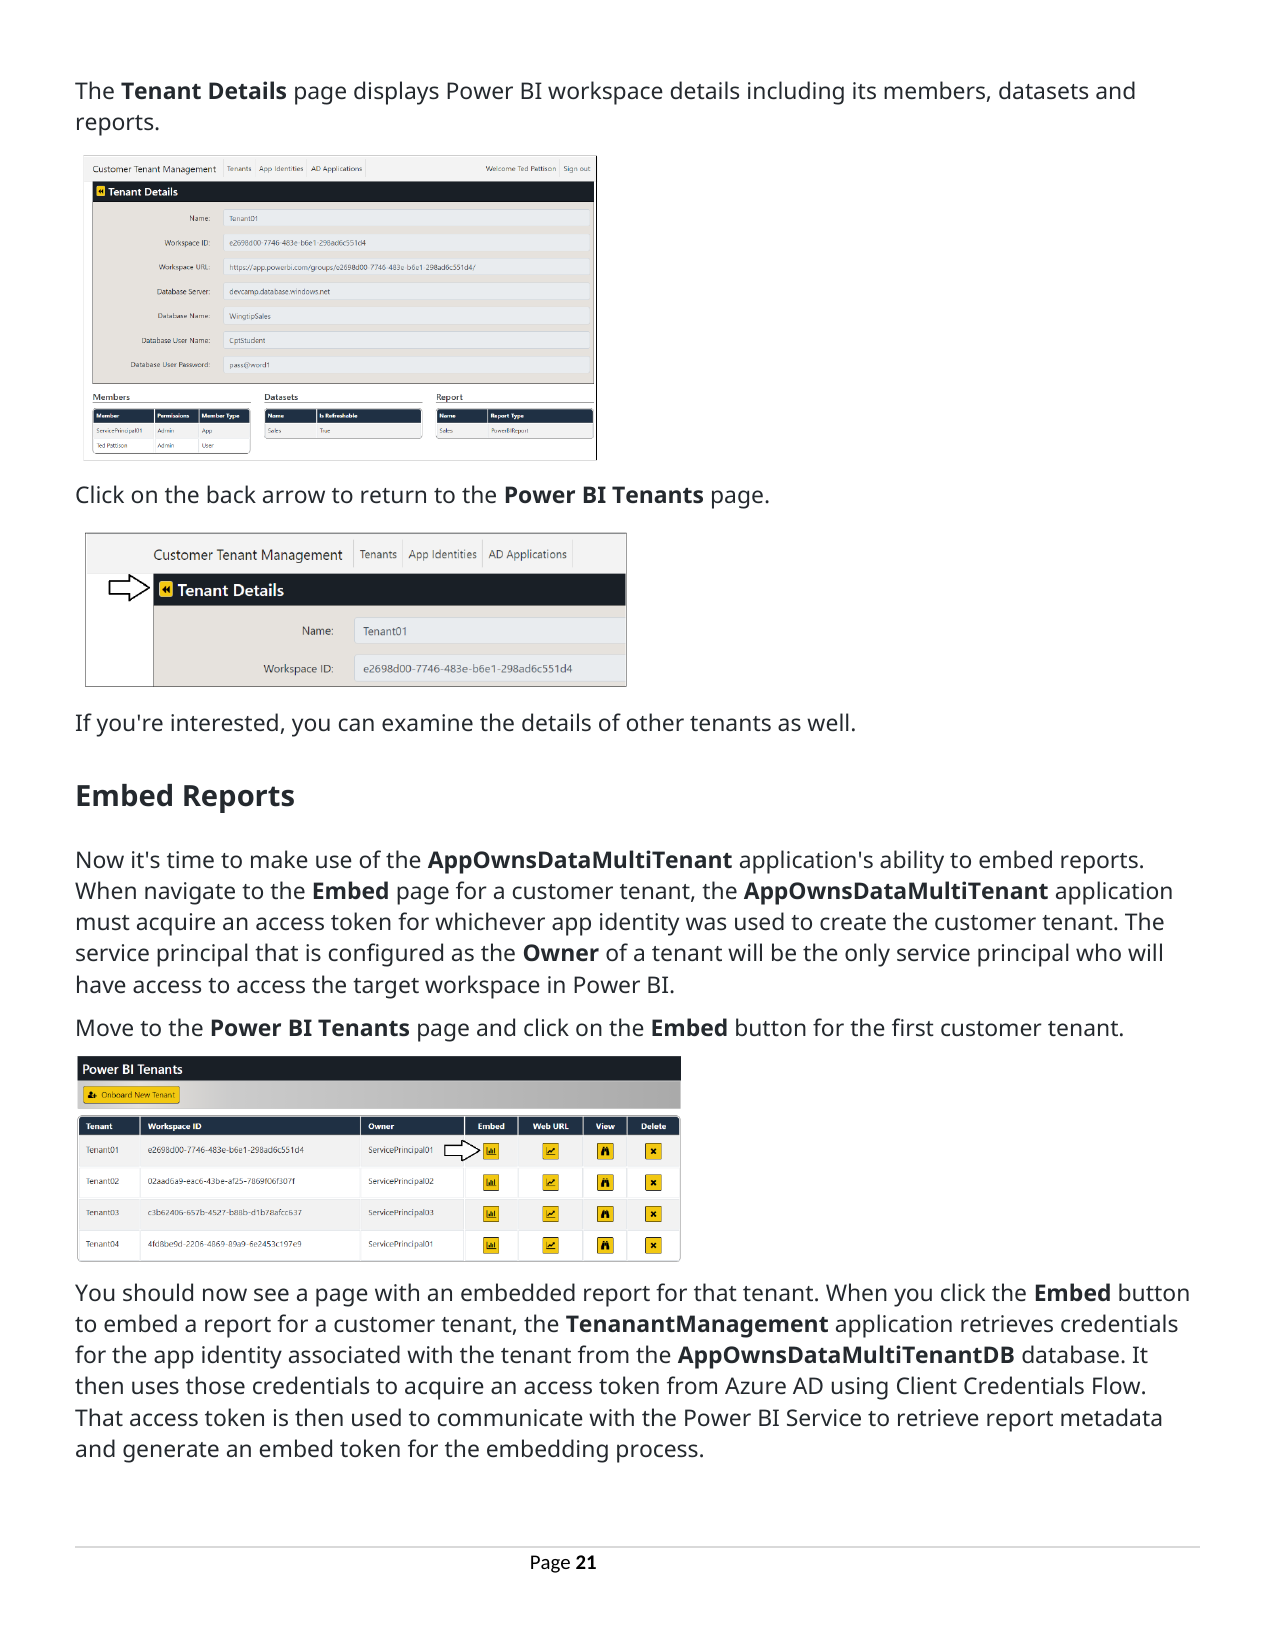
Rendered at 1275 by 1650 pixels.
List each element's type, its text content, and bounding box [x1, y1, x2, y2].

picture [75, 522, 633, 695]
text If you're interested, you can examine the details of other tenants as well. [75, 707, 1200, 738]
picture [75, 1056, 682, 1264]
text The Tenant Details page displays Power BI workspace details including its members, datasets and reports. [75, 75, 1200, 137]
picture [75, 150, 610, 467]
text You should now see a page with an embedded report for that tenant. When you click the Embed button to embed a report for a customer tenant, the TenanantManagement application retrieves credentials for the app identity associated with the tenant from the AppOwnsDataMultiTenantDB database. It then uses those credentials to acquire an access token from Azure AD using Client Credentials Flow. That access token is then used to communicate with the Power BI Service to retrieve report metadata and generate an embed token for the embedding process. [75, 1276, 1200, 1464]
text Click on the back arrow to return to the Power BI Tenants page. [75, 479, 1200, 510]
subtitle Embed Reports [75, 776, 1200, 815]
text Move to the Power BI Tenants page and click on the Embed button for the first customer tenant. [75, 1012, 1200, 1043]
text Now it's time to make use of the AppOwnsDataMultiTenant application's ability to embed reports. When navigate to the Embed page for a customer tenant, the AppOwnsDataMultiTenant application must acquire an access token for whichever app identity was used to create the customer tenant. The service principal that is configured as the Owner of a tenant will be the only service principal who will have access to access the target workspace in Power BI. [75, 843, 1200, 1000]
